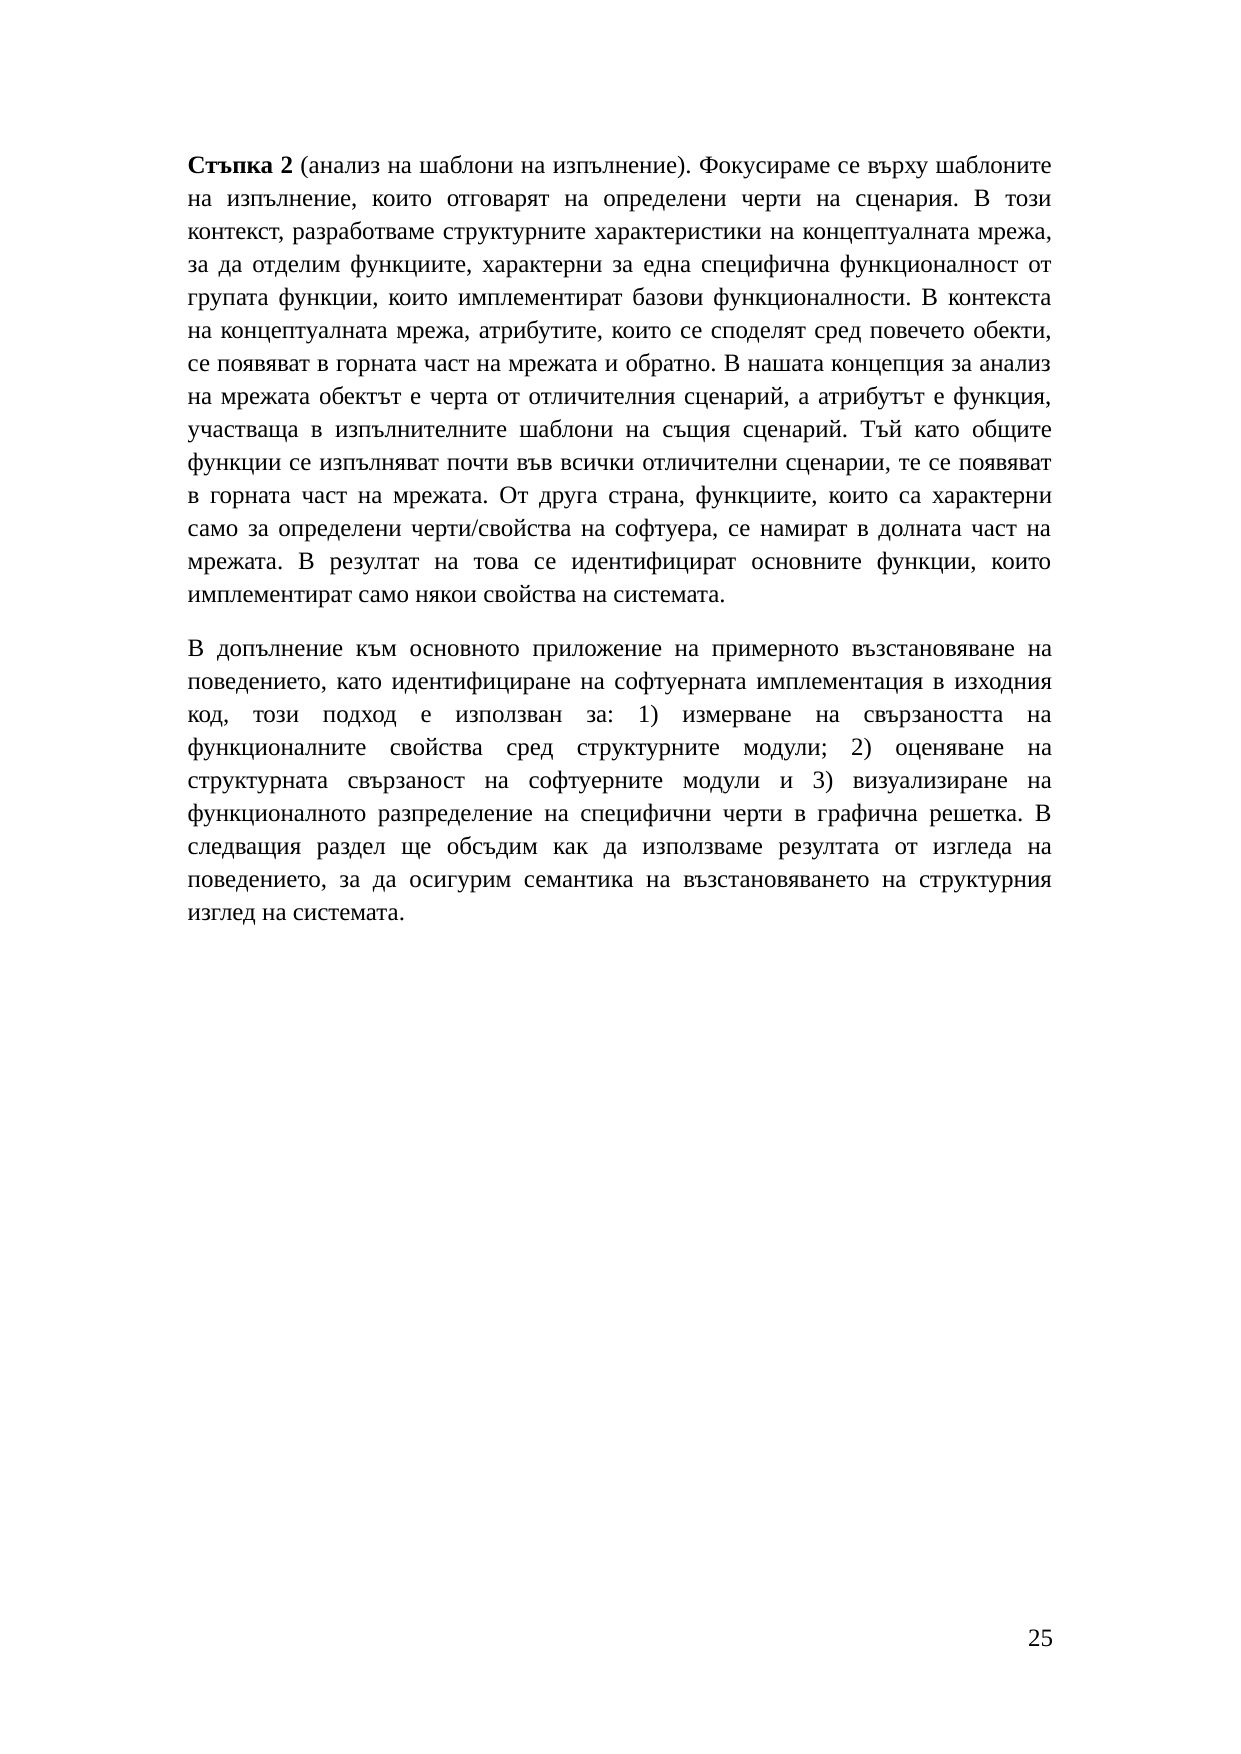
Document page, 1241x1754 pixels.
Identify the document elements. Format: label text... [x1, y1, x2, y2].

text Стъпка 2 (анализ на шаблони на изпълнение). Фокусираме се върху шаблоните на изпълнение, които отговарят на определени черти на сценария. В този контекст, разработваме структурните характеристики на концептуалната мрежа, за да отделим функциите, характерни за една специфична функционалност от групата функции, които имплементират базови функционалности. В контекста на концептуалната мрежа, атрибутите, които се споделят сред повечето обекти, се появяват в горната част на мрежата и обратно. В нашата концепция за анализ на мрежата обектът е черта от отличителния сценарий, а атрибутът е функция, участваща в изпълнителните шаблони на същия сценарий. Тъй като общите функции се изпълняват почти във всички отличителни сценарии, те се появяват в горната част на мрежата. От друга страна, функциите, които са характерни само за определени черти/свойства на софтуера, се намират в долната част на мрежата. В резултат на това се идентифицират основните функции, които имплементират само някои свойства на системата. [187, 150, 1053, 608]
text В допълнение към основното приложение на примерното възстановяване на поведението, като идентифициране на софтуерната имплементация в изходния код, този подход е използван за: 1) измерване на свързаността на функционалните свойства сред структурните модули; 2) оценяване на структурната свързаност на софтуерните модули и 3) визуализиране на функционалното разпределение на специфични черти в графична решетка. В следващия раздел ще обсъдим как да използваме резултата от изгледа на поведението, за да осигурим семантика на възстановяването на структурния изглед на системата. [187, 633, 1053, 926]
